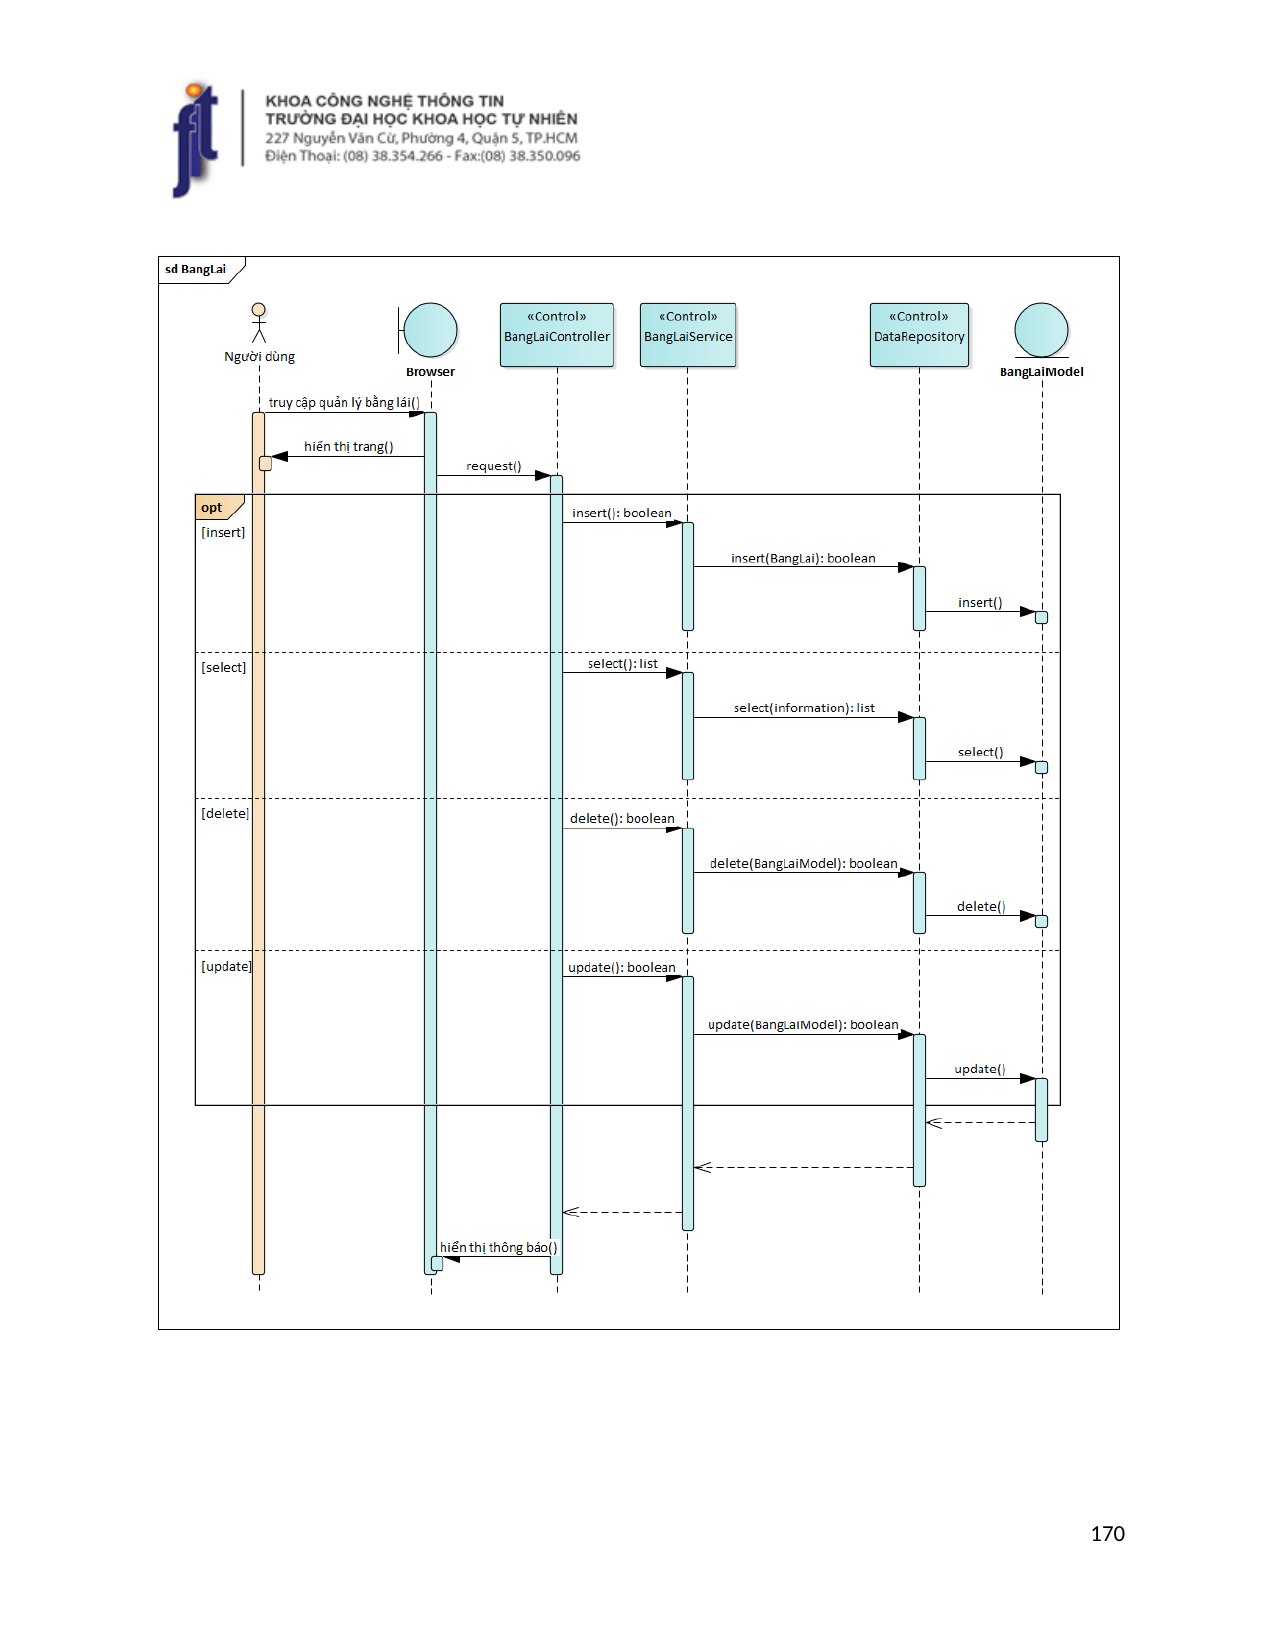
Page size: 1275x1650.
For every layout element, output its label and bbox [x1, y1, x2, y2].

picture [150, 248, 1125, 1336]
picture [150, 75, 613, 221]
